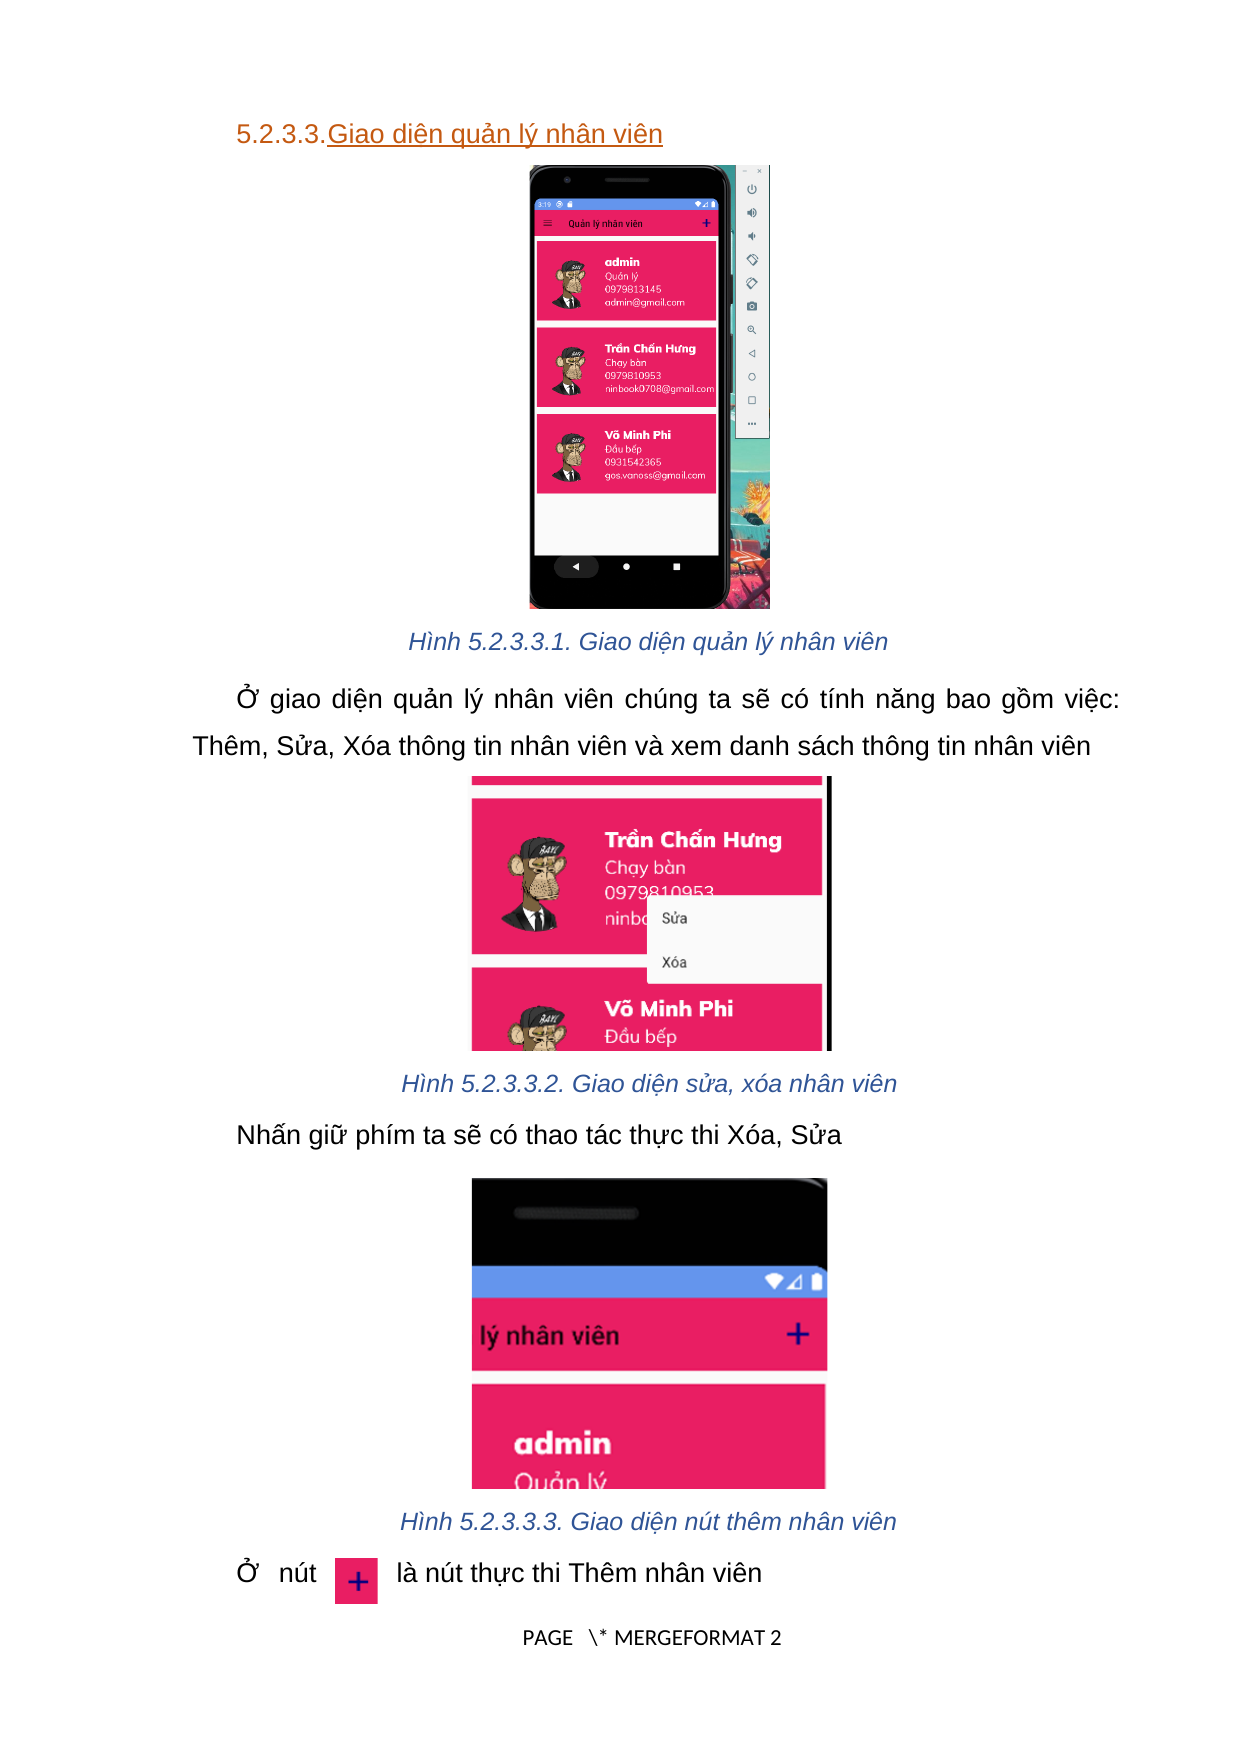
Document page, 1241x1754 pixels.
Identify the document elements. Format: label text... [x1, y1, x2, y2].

subtitle Giao diện quản lý nhân viên [236, 118, 1122, 149]
picture [467, 776, 832, 1051]
picture [471, 1178, 828, 1489]
picture [333, 1558, 377, 1602]
text Ở giao diện quản lý nhân viên chúng ta sẽ có tính năng bao gồm việc: Thêm, Sửa, Xóa thông tin nhân viên và xem danh sách thông tin nhân viên [192, 683, 1122, 761]
picture [529, 165, 770, 609]
text Hình 5.2.3.3.2. Giao diện sửa, xóa nhân viên [177, 1069, 1122, 1098]
text Nhấn giữ phím ta sẽ có thao tác thực thi Xóa, Sửa [192, 1119, 1122, 1150]
text Ở nút là nút thực thi Thêm nhân viên [192, 1557, 1122, 1588]
text Hình 5.2.3.3.1. Giao diện quản lý nhân viên [177, 627, 1122, 656]
text Hình 5.2.3.3.3. Giao diện nút thêm nhân viên [177, 1507, 1122, 1536]
